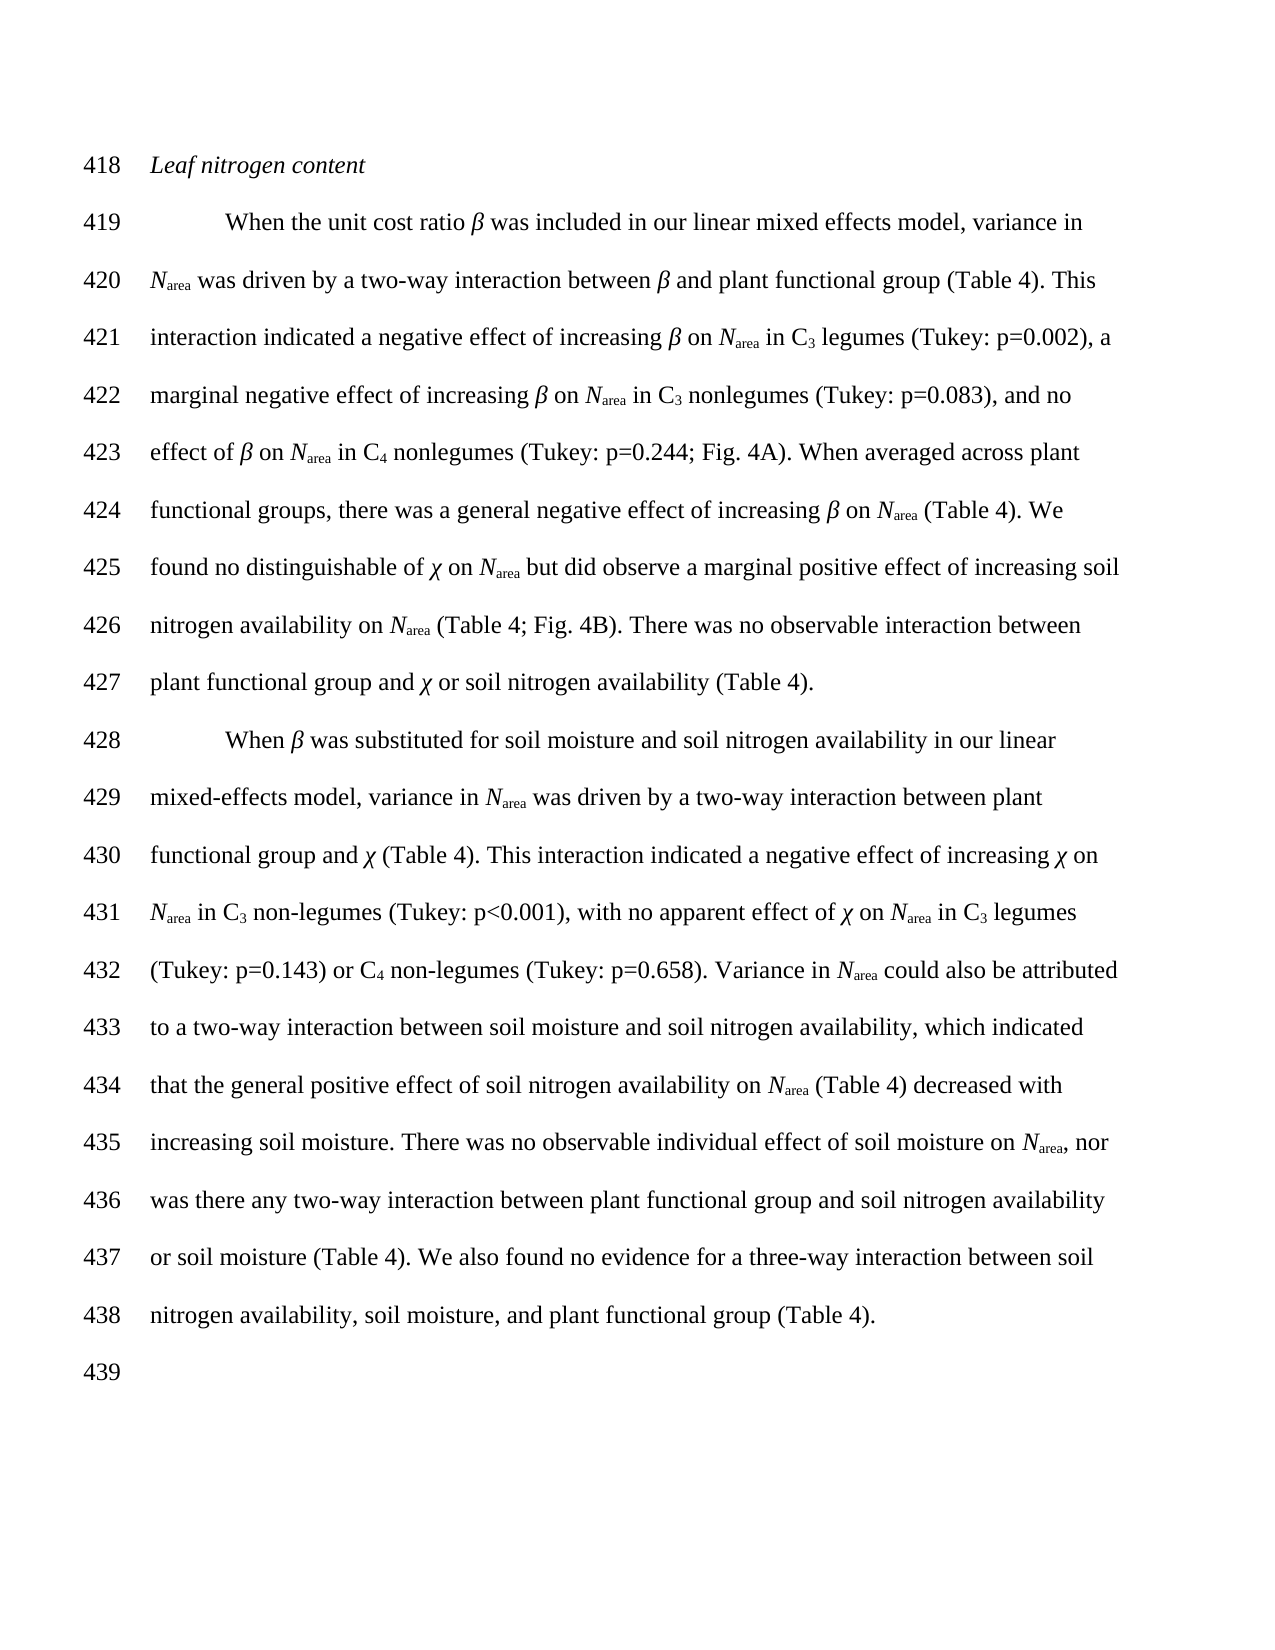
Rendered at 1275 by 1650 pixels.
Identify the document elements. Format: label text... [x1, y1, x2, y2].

text When β was substituted for soil moisture and soil nitrogen availability in our linear mixed-effects model, variance in Narea was driven by a two-way interaction between plant functional group and χ (Table 4). This interaction indicated a negative effect of increasing χ on Narea in C3 non-legumes (Tukey: p<0.001), with no apparent effect of χ on Narea in C3 legumes (Tukey: p=0.143) or C4 non-legumes (Tukey: p=0.658). Variance in Narea could also be attributed to a two-way interaction between soil moisture and soil nitrogen availability, which indicated that the general positive effect of soil nitrogen availability on Narea (Table 4) decreased with increasing soil moisture. There was no observable individual effect of soil moisture on Narea, nor was there any two-way interaction between plant functional group and soil nitrogen availability or soil moisture (Table 4). We also found no evidence for a three-way interaction between soil nitrogen availability, soil moisture, and plant functional group (Table 4). [150, 725, 1125, 1329]
text When the unit cost ratio β was included in our linear mixed effects model, variance in Narea was driven by a two-way interaction between β and plant functional group (Table 4). This interaction indicated a negative effect of increasing β on Narea in C3 legumes (Tukey: p=0.002), a marginal negative effect of increasing β on Narea in C3 nonlegumes (Tukey: p=0.083), and no effect of β on Narea in C4 nonlegumes (Tukey: p=0.244; Fig. 4A). When averaged across plant functional groups, there was a general negative effect of increasing β on Narea (Table 4). We found no distinguishable of χ on Narea but did observe a marginal positive effect of increasing soil nitrogen availability on Narea (Table 4; Fig. 4B). There was no observable interaction between plant functional group and χ or soil nitrogen availability (Table 4). [150, 207, 1125, 696]
text Leaf nitrogen content [150, 150, 1125, 179]
